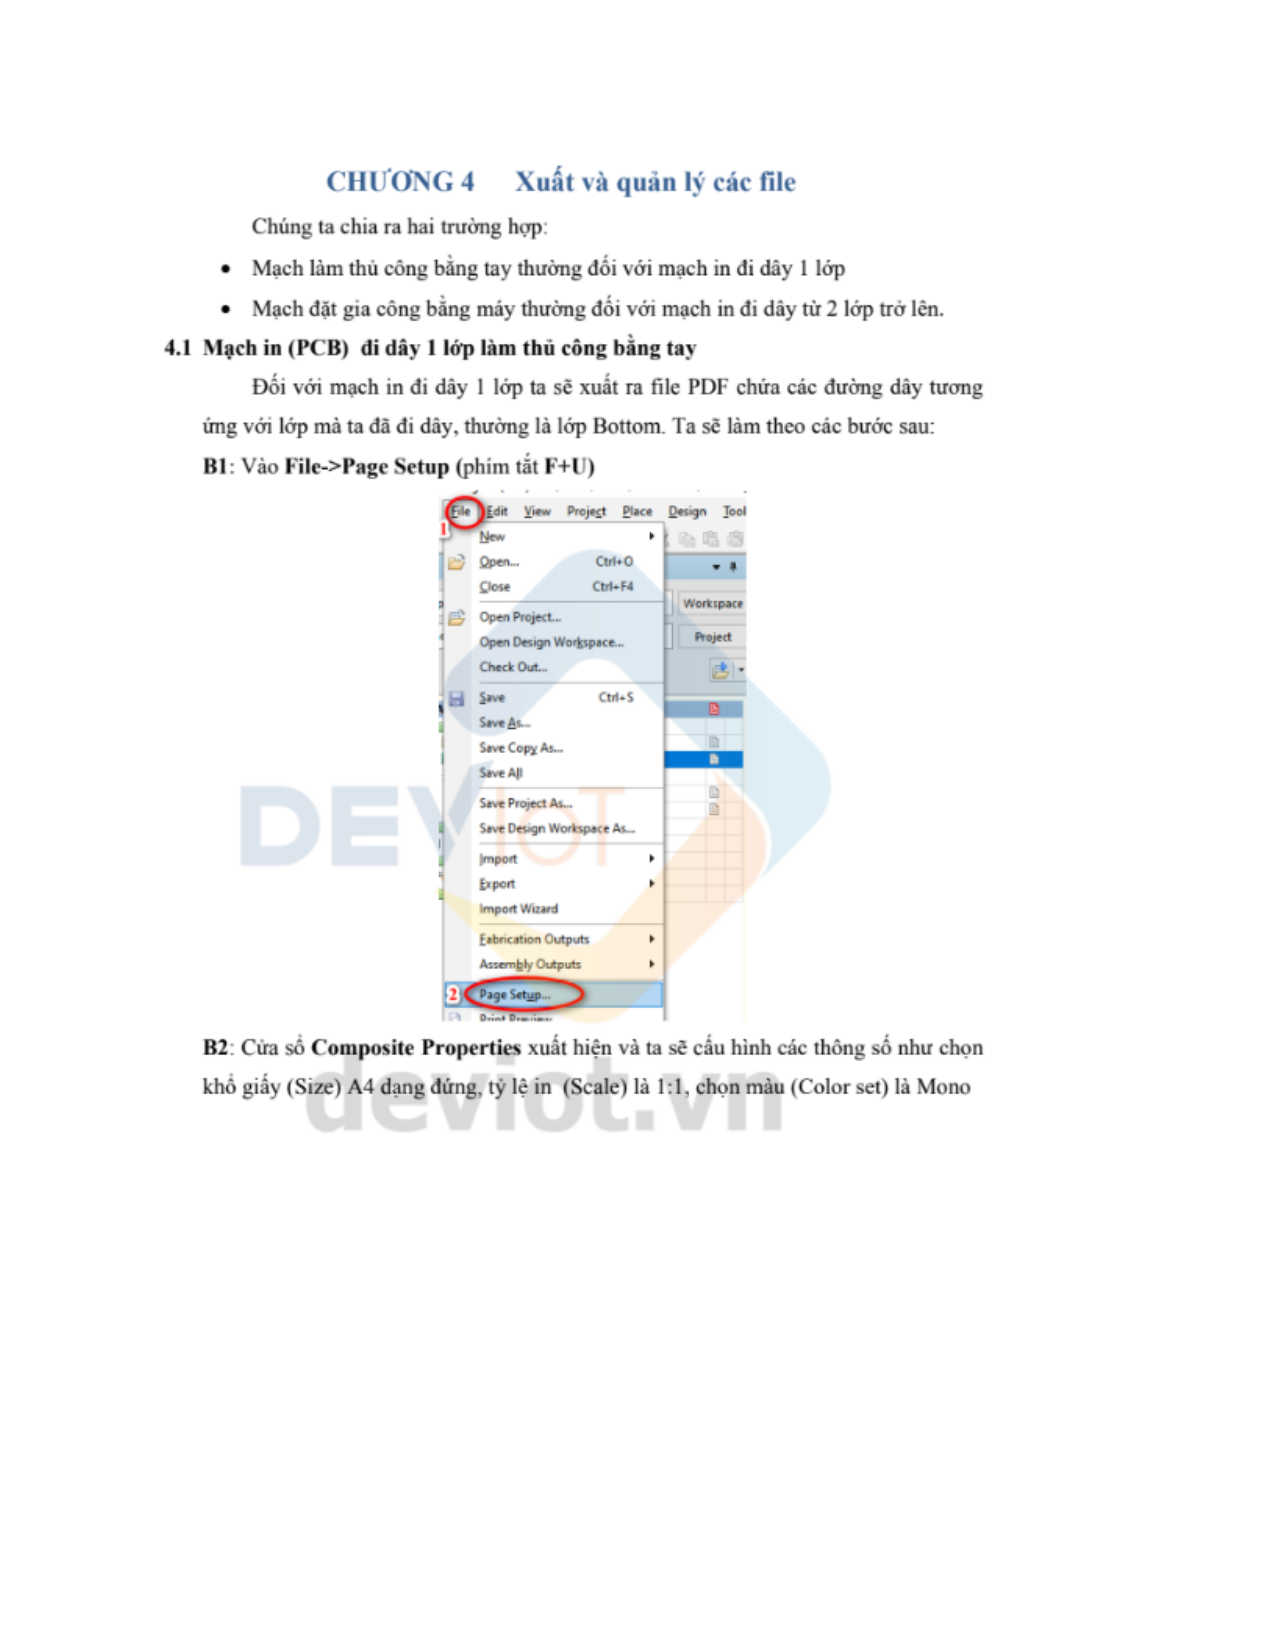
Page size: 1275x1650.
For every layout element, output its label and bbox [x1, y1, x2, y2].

picture [150, 150, 1047, 1213]
